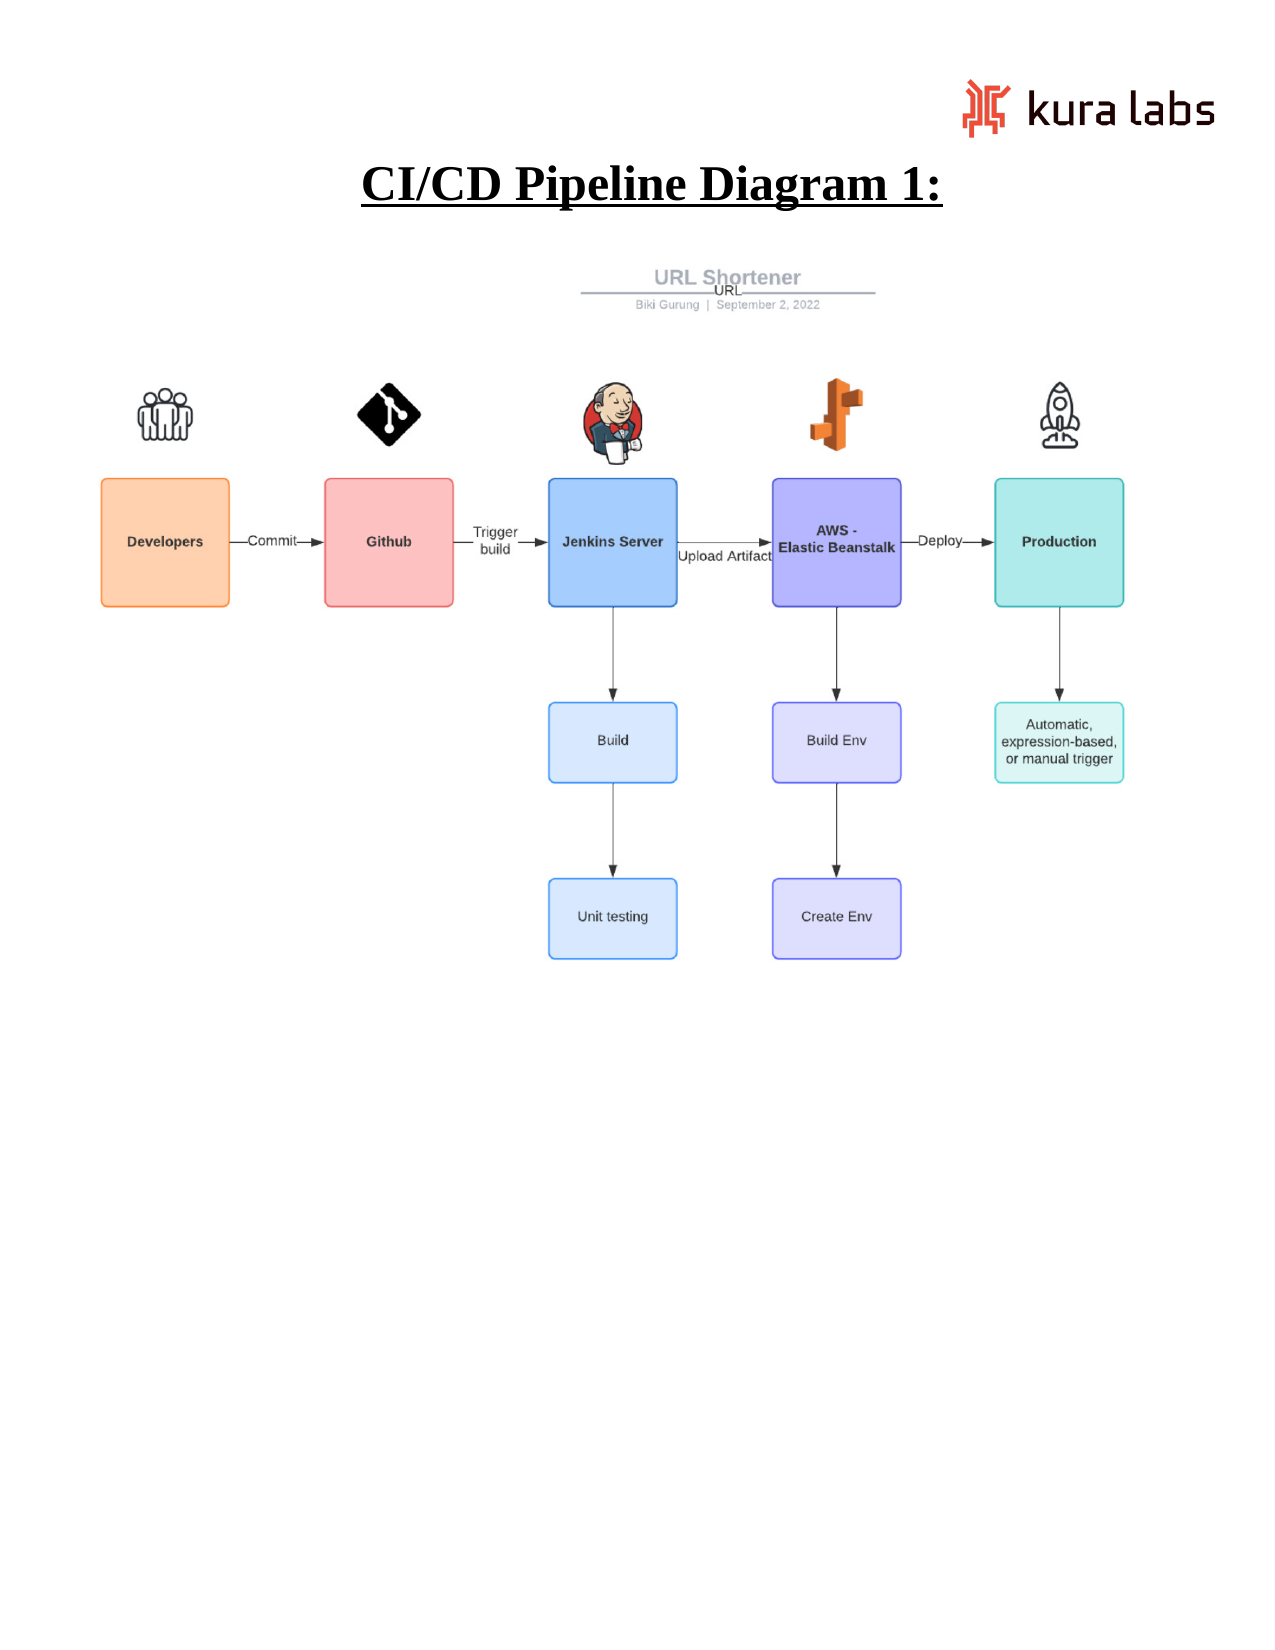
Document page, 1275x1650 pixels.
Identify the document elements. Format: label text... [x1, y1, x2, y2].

picture [84, 240, 1219, 1004]
picture [962, 75, 1219, 144]
subtitle CI/CD Pipeline Diagram 1: [84, 154, 1219, 212]
